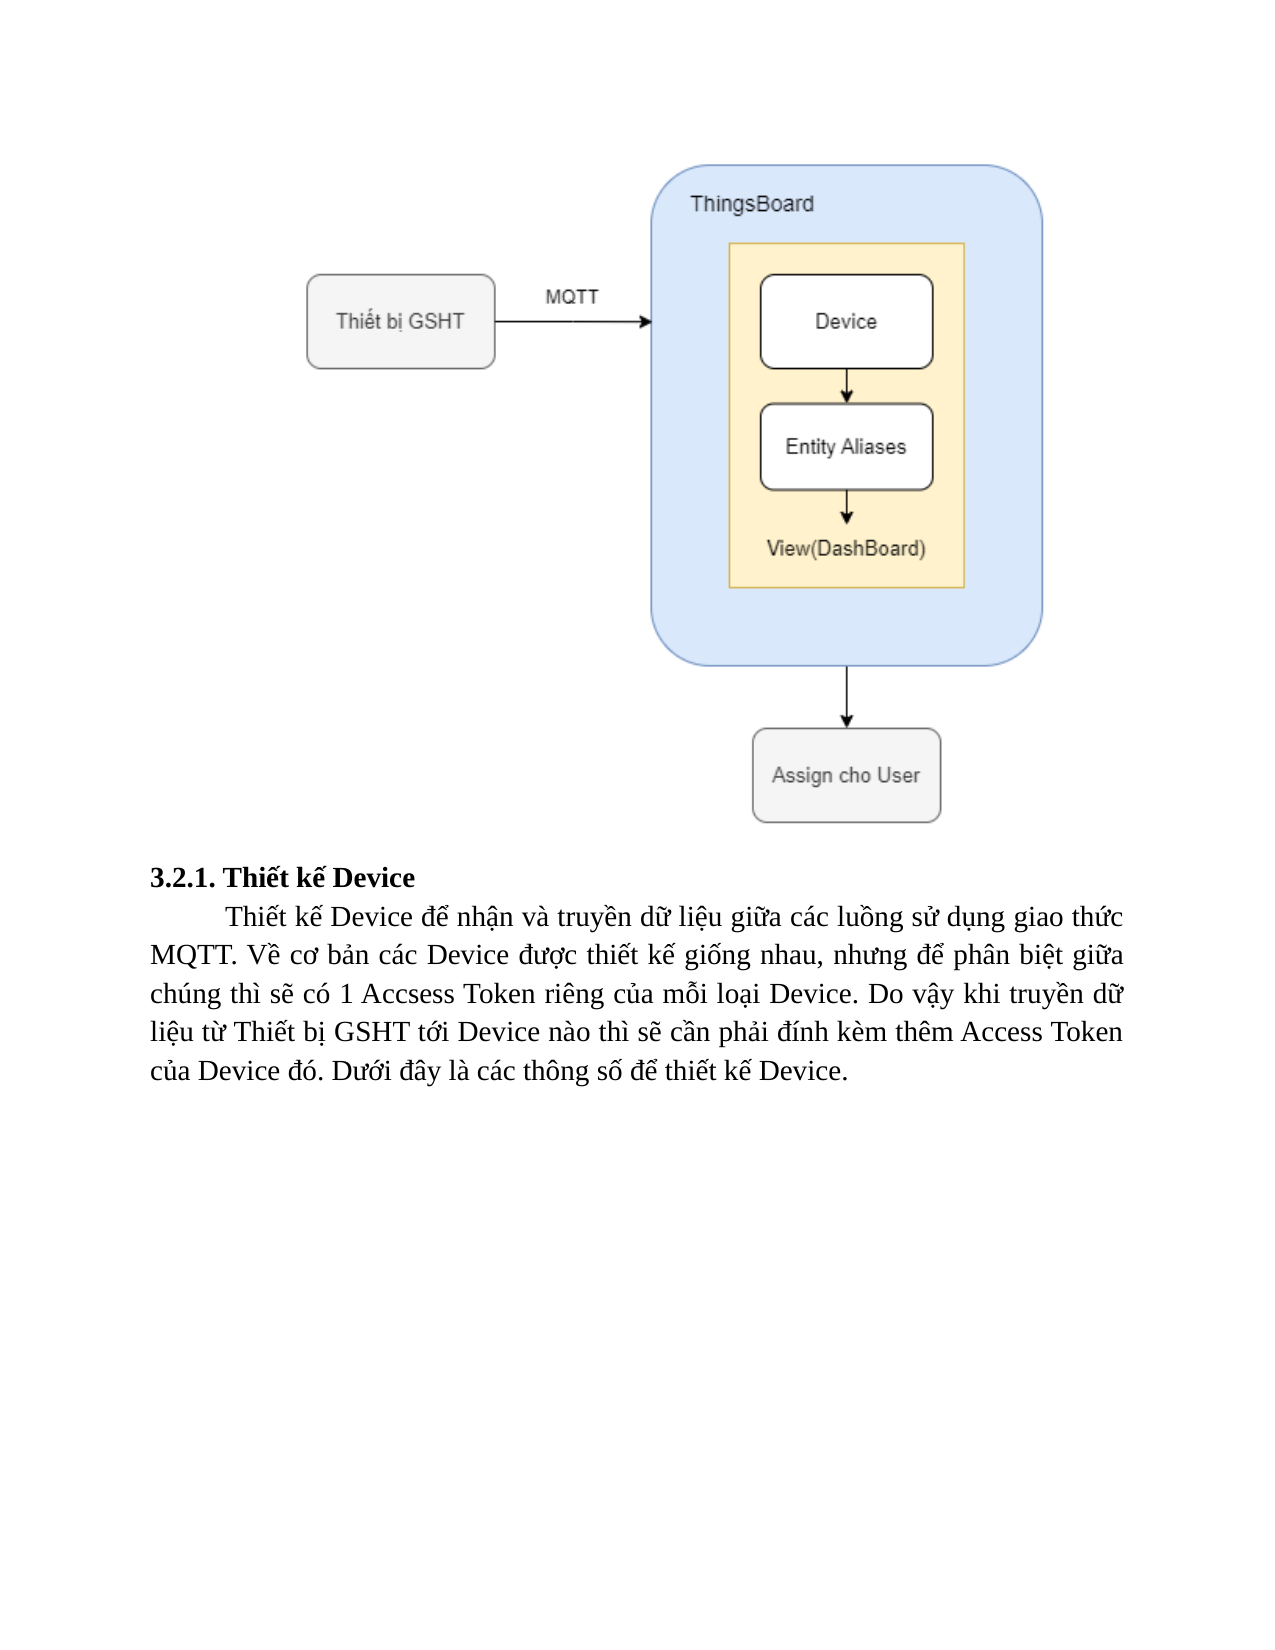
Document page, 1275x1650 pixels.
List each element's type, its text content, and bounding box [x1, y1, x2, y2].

subtitle 3.2.1. Thiết kế Device [150, 860, 1125, 894]
text Thiết kế Device để nhận và truyền dữ liệu giữa các luồng sử dụng giao thức MQTT. Về cơ bản các Device được thiết kế giống nhau, nhưng để phân biệt giữa chúng thì sẽ có 1 Accsess Token riêng của mỗi loại Device. Do vậy khi truyền dữ liệu từ Thiết bị GSHT tới Device nào thì sẽ cần phải đính kèm thêm Access Token của Device đó. Dưới đây là các thông số để thiết kế Device. [150, 899, 1125, 1087]
picture [291, 150, 1059, 839]
